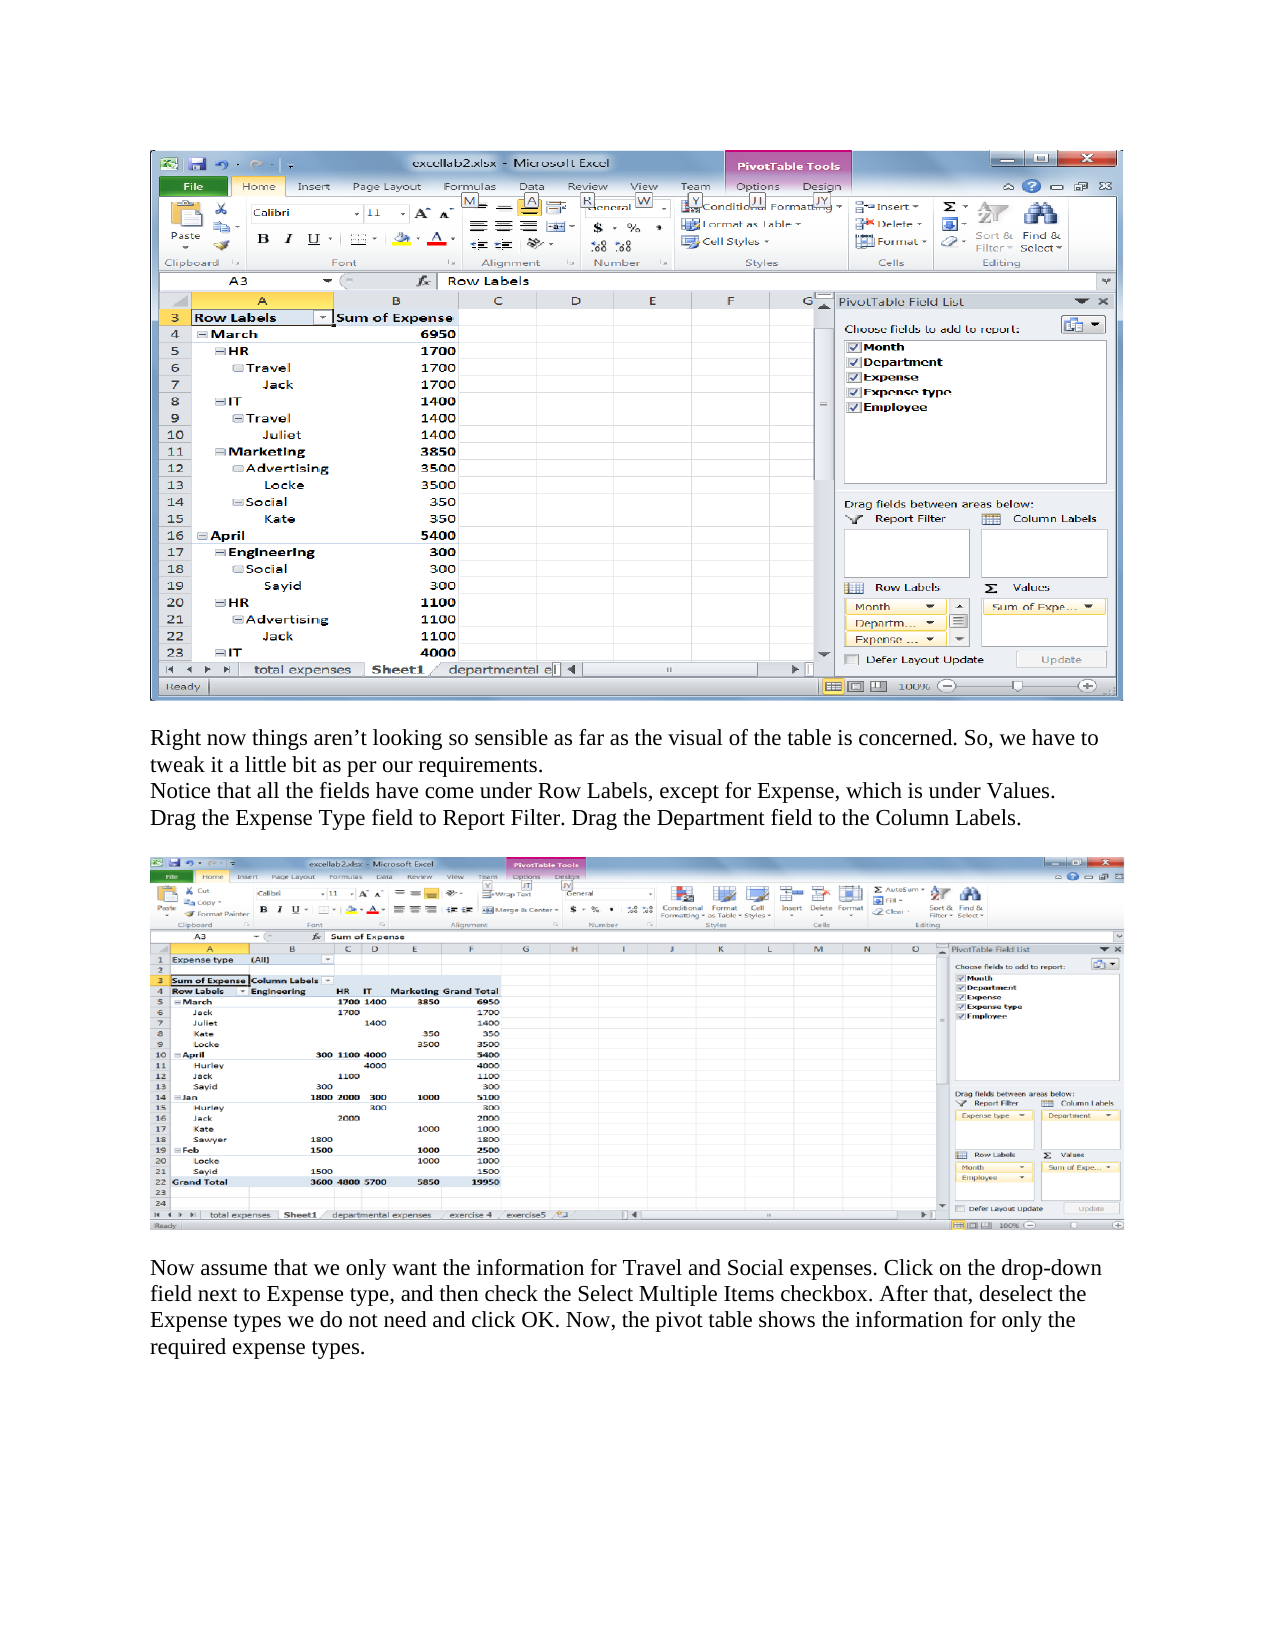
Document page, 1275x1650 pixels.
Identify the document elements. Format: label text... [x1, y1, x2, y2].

text Right now things aren’t looking so sensible as far as the visual of the table is concerned. So, we have to tweak it a little bit as per our requirements. [150, 724, 1125, 777]
text Drag the Expense Type field to Report Filter. Drag the Department field to the Column Labels. [150, 803, 1125, 830]
picture [150, 150, 1124, 701]
text Notice that all the fields have come under Row Labels, except for Expense, which is under Values. [150, 777, 1125, 803]
text Now assume that we only want the information for Travel and Social expenses. Click on the drop-down field next to Expense type, and then check the Select Multiple Items checkbox. After that, deselect the Expense types we do not need and click OK. Now, the pivot table shows the information for only the required expense types. [150, 1254, 1125, 1359]
picture [150, 857, 1125, 1230]
